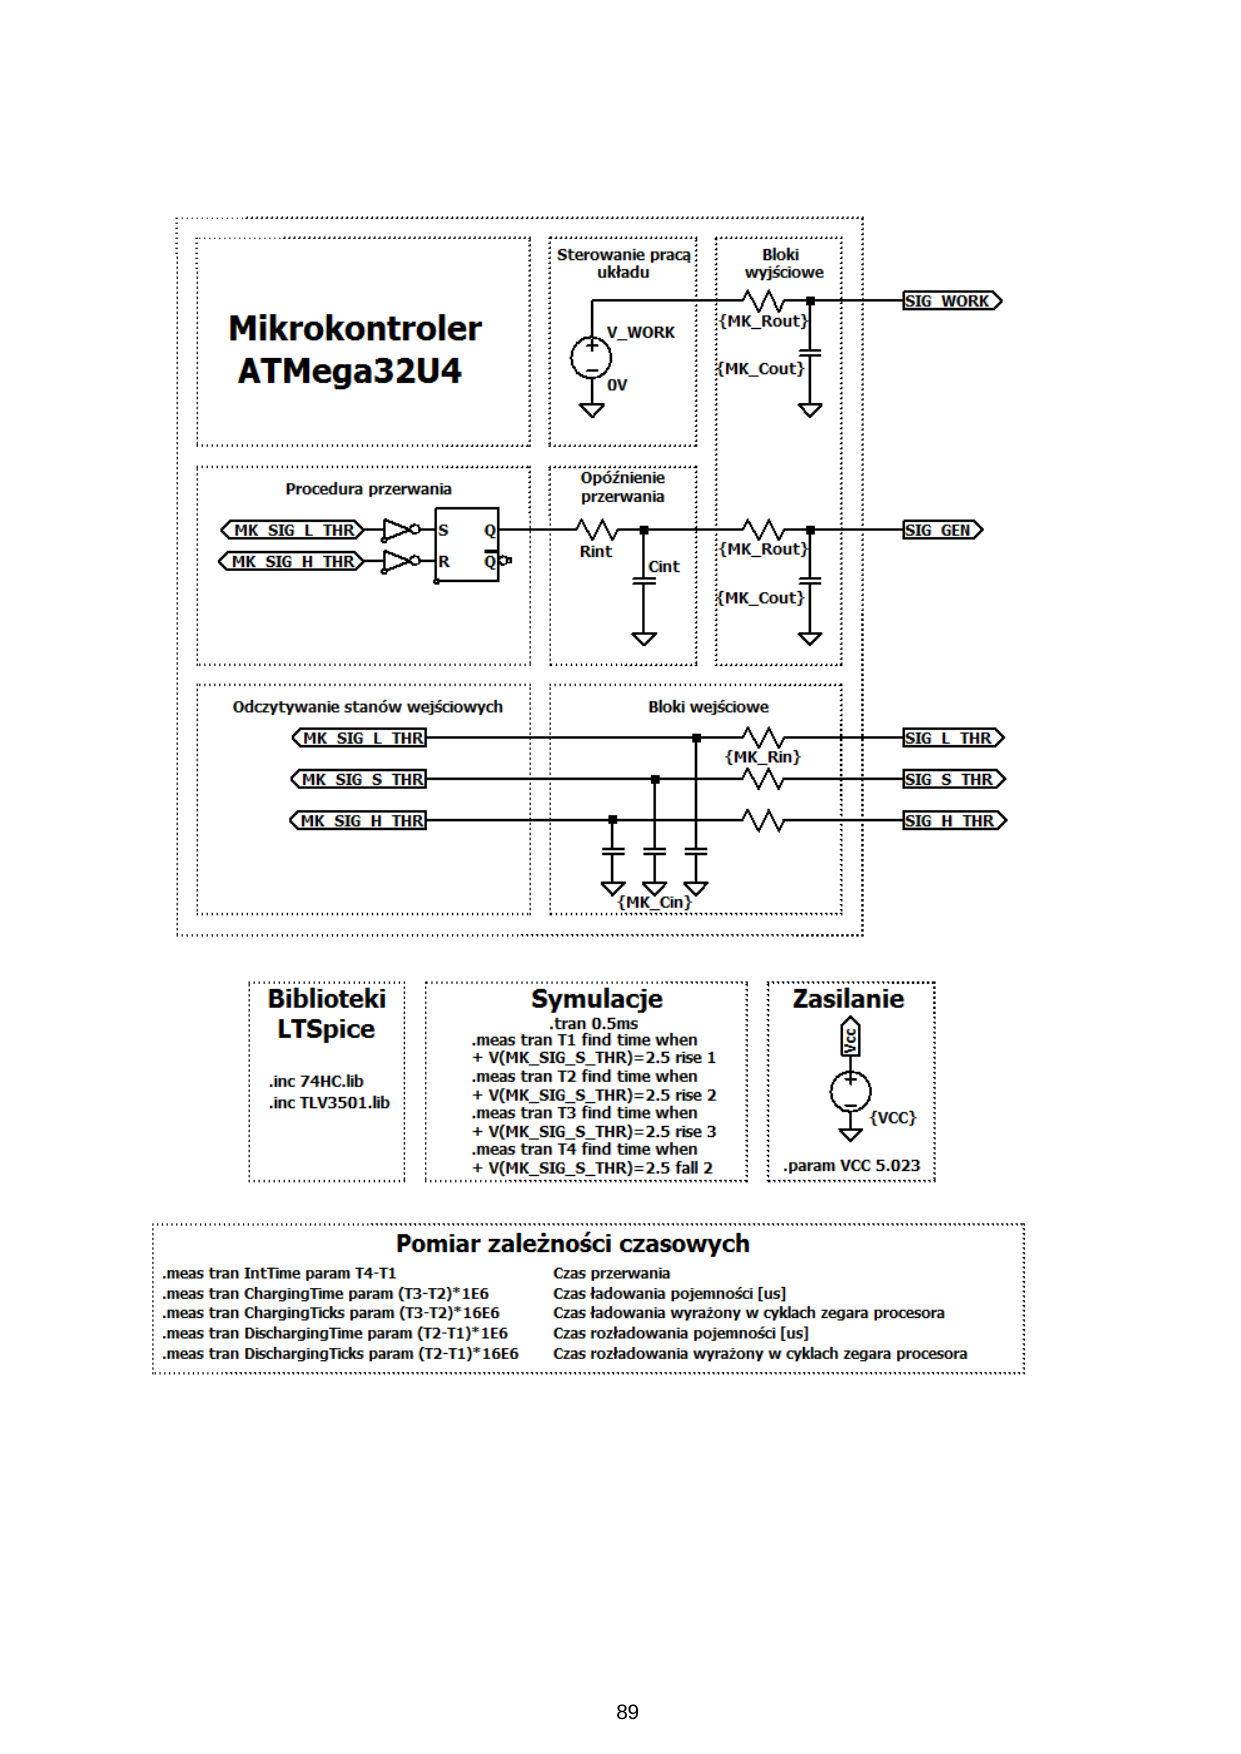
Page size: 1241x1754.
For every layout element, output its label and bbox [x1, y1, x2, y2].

picture [150, 1221, 1031, 1377]
picture [245, 974, 937, 1185]
picture [173, 209, 1009, 938]
